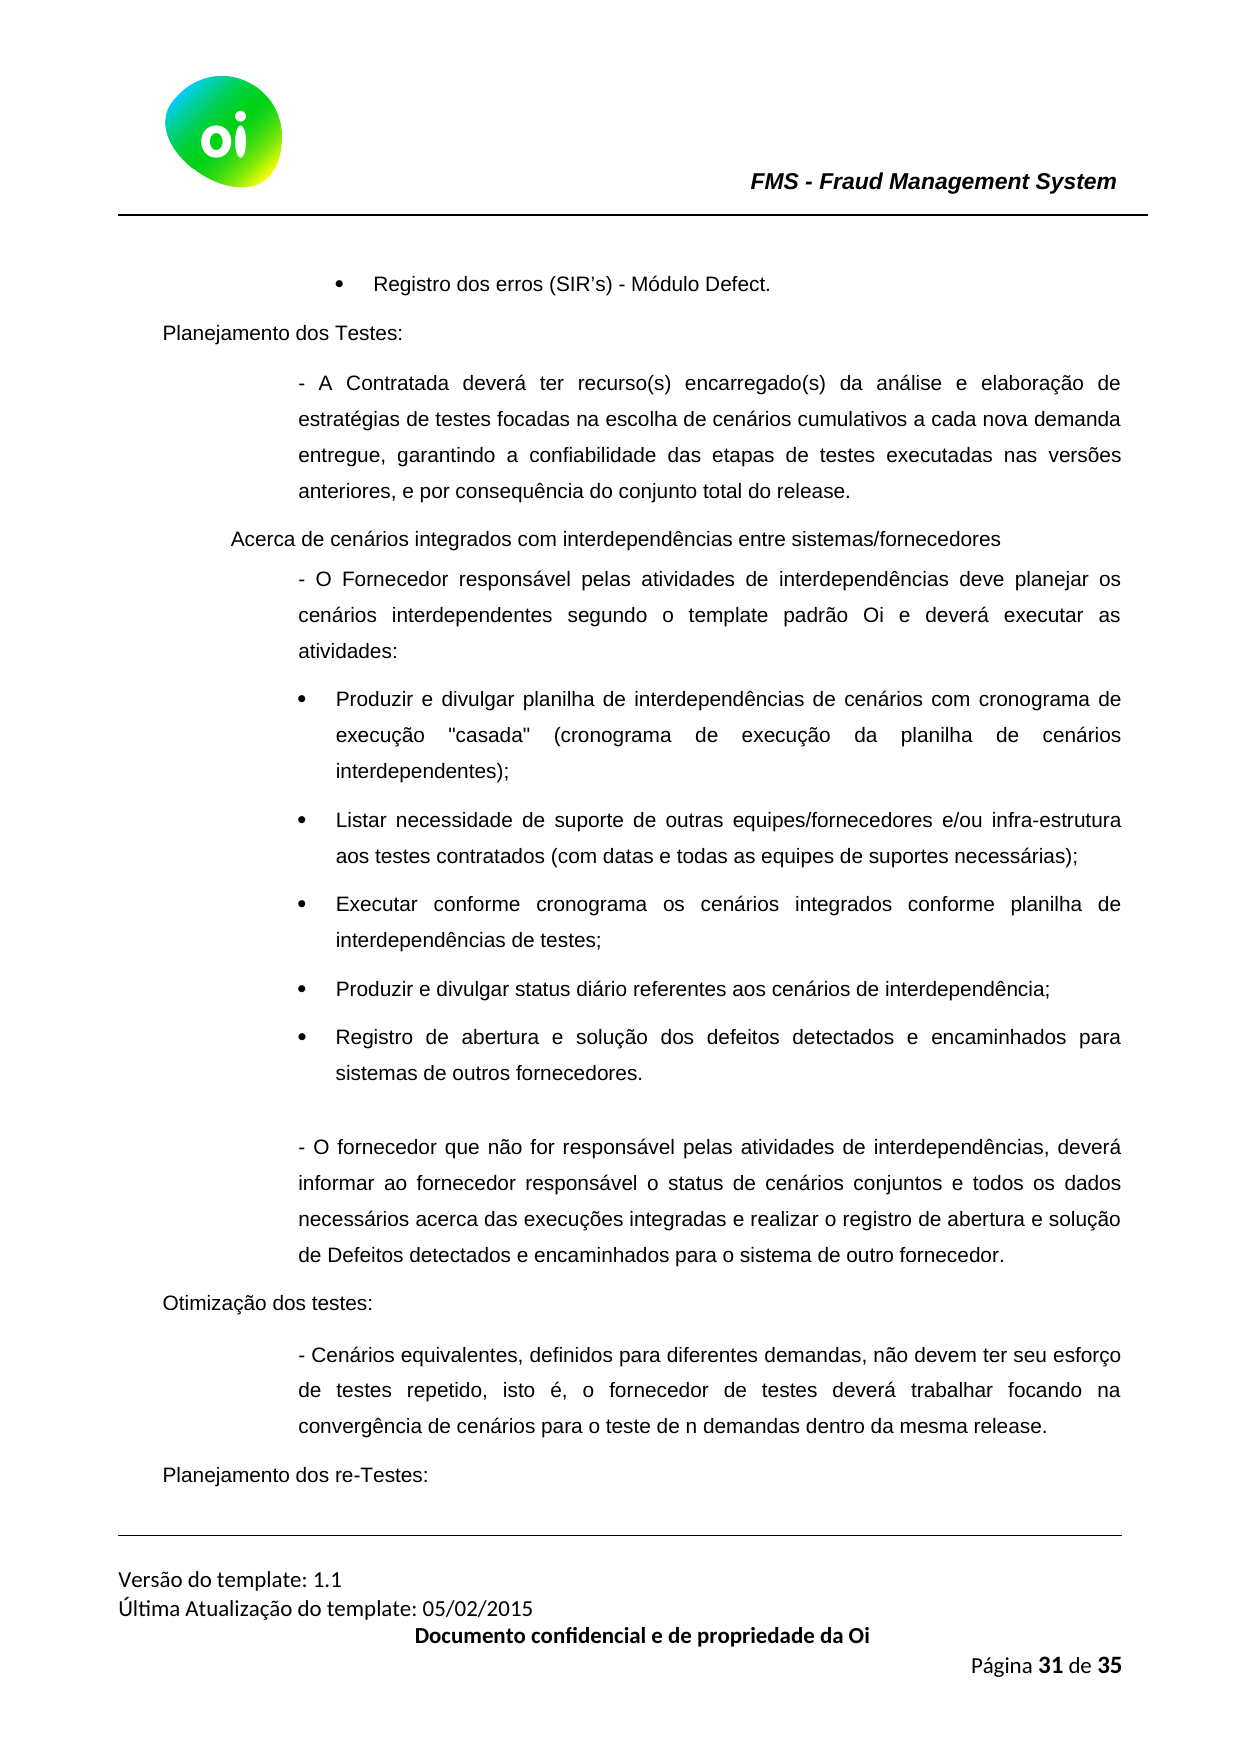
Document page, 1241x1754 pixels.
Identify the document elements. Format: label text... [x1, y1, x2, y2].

list Produzir e divulgar planilha de interdependências de cenários com cronograma de execução "casada" (cronograma de execução da planilha de cenários interdependentes); [298, 687, 1122, 783]
list Executar conforme cronograma os cenários integrados conforme planilha de interdependências de testes; [298, 892, 1122, 952]
list Listar necessidade de suporte de outras equipes/fornecedores e/ou infra-estrutura aos testes contratados (com datas e todas as equipes de suportes necessárias); [298, 808, 1122, 868]
text Otimização dos testes: [162, 1291, 1122, 1315]
text Planejamento dos Testes: [162, 320, 1122, 371]
list - O Fornecedor responsável pelas atividades de interdependências deve planejar os cenários interdependentes segundo o template padrão Oi e deverá executar as atividades: [298, 567, 1122, 663]
list - A Contratada deverá ter recurso(s) encarregado(s) da análise e elaboração de estratégias de testes focadas na escolha de cenários cumulativos a cada nova demanda entregue, garantindo a confiabilidade das etapas de testes executadas nas versões anteriores, e por consequência do conjunto total do release. [298, 371, 1122, 502]
text Acerca de cenários integrados com interdependências entre sistemas/fornecedores [231, 527, 1122, 551]
list Produzir e divulgar status diário referentes aos cenários de interdependência; [298, 977, 1122, 1001]
list Registro de abertura e solução dos defeitos detectados e encaminhados para sistemas de outros fornecedores. [298, 1025, 1122, 1085]
list - Cenários equivalentes, definidos para diferentes demandas, não devem ter seu esforço de testes repetido, isto é, o fornecedor de testes deverá trabalhar focando na convergência de cenários para o teste de n demandas dentro da mesma release. [298, 1342, 1122, 1438]
text Planejamento dos re-Testes: [162, 1463, 1122, 1487]
picture [162, 73, 285, 190]
list - O fornecedor que não for responsável pelas atividades de interdependências, deverá informar ao fornecedor responsável o status de cenários conjuntos e todos os dados necessários acerca das execuções integradas e realizar o registro de abertura e solução de Defeitos detectados e encaminhados para o sistema de outro fornecedor. [298, 1135, 1122, 1266]
list Registro dos erros (SIR’s) - Módulo Defect. [336, 272, 1122, 296]
